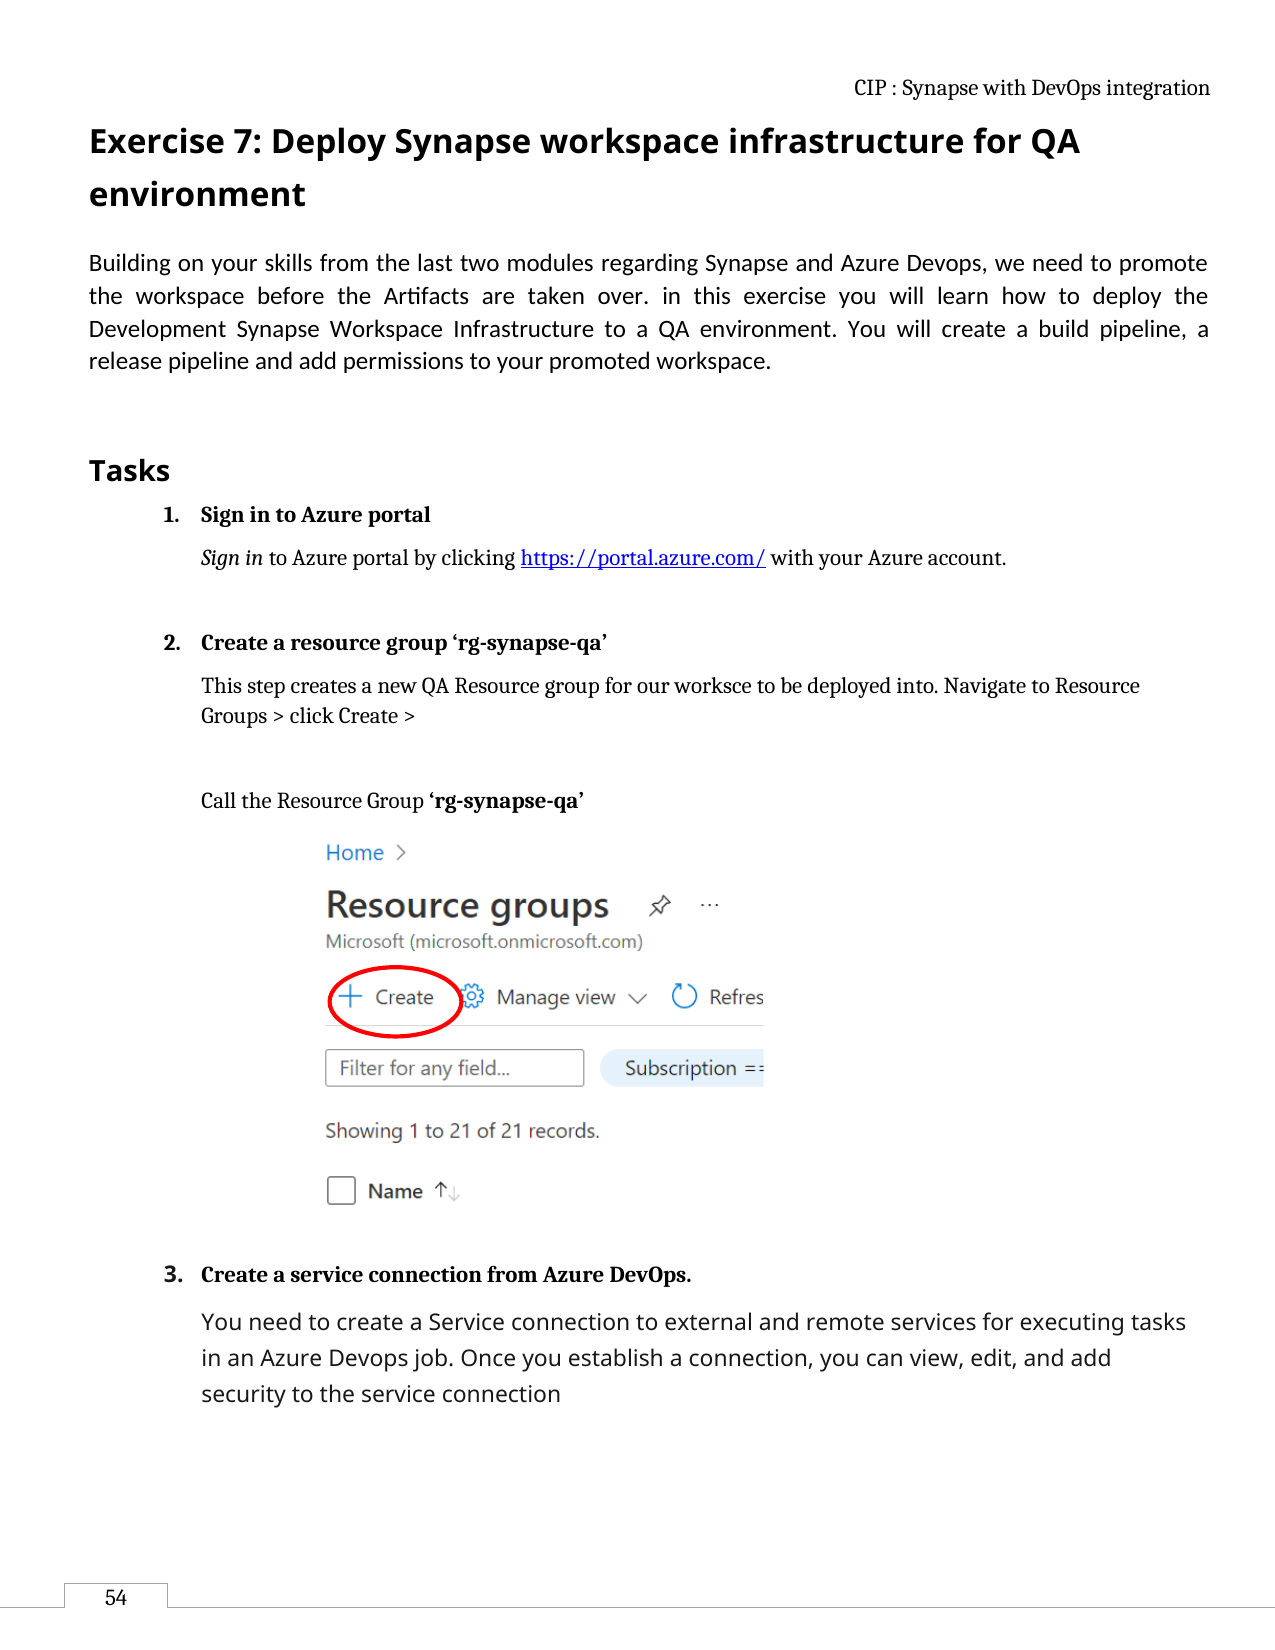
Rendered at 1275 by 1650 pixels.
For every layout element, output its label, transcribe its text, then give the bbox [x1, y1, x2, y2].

list Sign in to Azure portal [164, 502, 1196, 528]
subtitle Tasks [89, 450, 1196, 489]
text This step creates a new QA Resource group for our worksce to be deployed into. Navigate to Resource Groups > click Create > [201, 672, 1196, 729]
text Create a resource group ‘rg-synapse-qa’ [164, 630, 1211, 656]
text You need to create a Service connection to external and remote services for executing tasks in an Azure Devops job. Once you establish a connection, you can view, edit, and add security to the service connection [201, 1306, 1196, 1409]
picture [318, 831, 764, 1214]
text Sign in to Azure portal by clicking https://portal.azure.com/ with your Azure account. [201, 544, 1196, 571]
text Create a service connection from Azure DevOps. [164, 1258, 1211, 1289]
text Call the Resource Group ‘rg-synapse-qa’ [201, 788, 1196, 814]
subtitle Exercise 7: Deploy Synapse workspace infrastructure for QA environment [89, 118, 1211, 216]
text Building on your skills from the last two modules regarding Synapse and Azure Devops, we need to promote the workspace before the Artifacts are taken over. in this exercise you will learn how to deploy the Development Synapse Workspace Infrastructure to a QA environment. You will create a build pipeline, a release pipeline and add permissions to your promoted workspace. [89, 247, 1211, 376]
